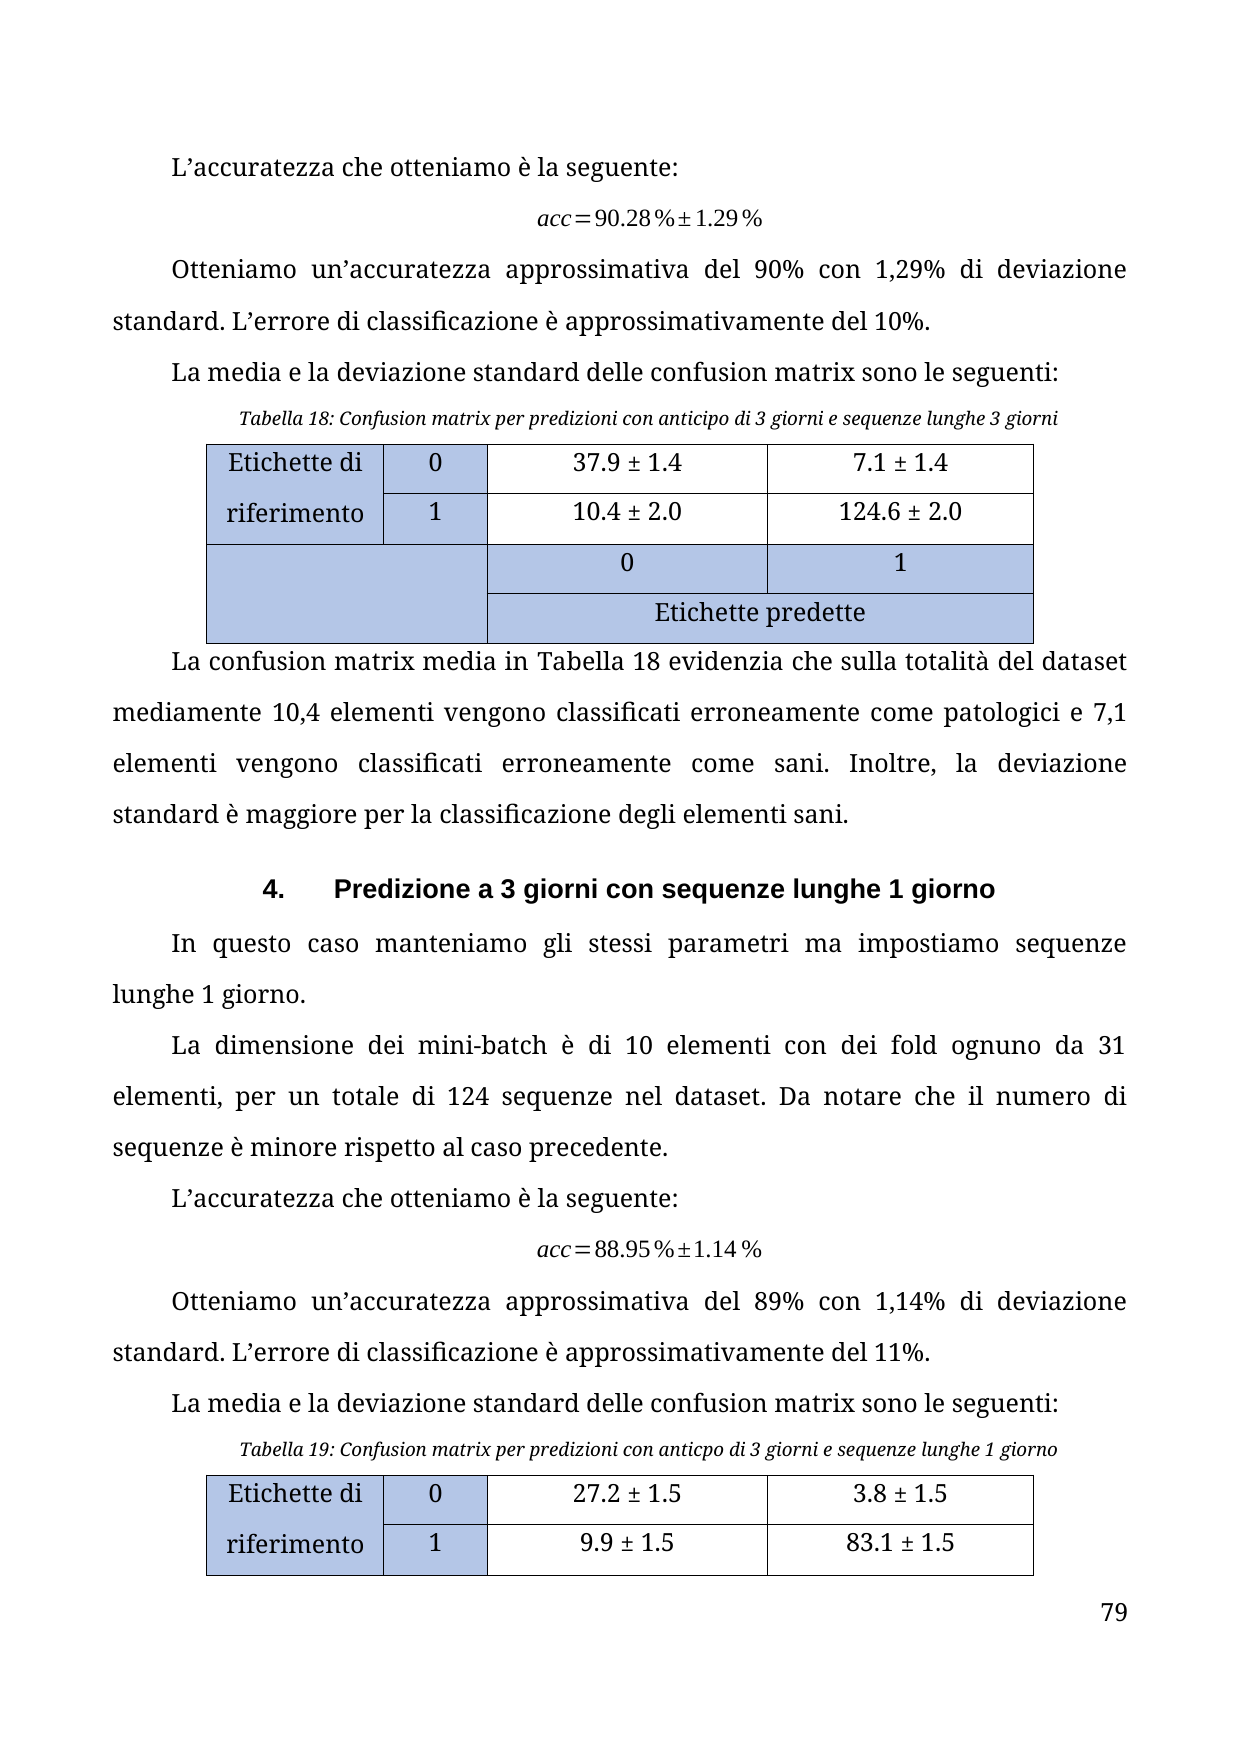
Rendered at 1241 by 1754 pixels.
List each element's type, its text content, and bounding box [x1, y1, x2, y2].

table_cell 10.4 ± 2.0 [488, 494, 767, 544]
table_header 0 [384, 445, 487, 493]
table_cell [207, 545, 487, 643]
text Otteniamo un’accuratezza approssimativa del 89% con 1,14% di deviazione standard. L’errore di classificazione è approssimativamente del 11%. [112, 1283, 1128, 1368]
text La media e la deviazione standard delle confusion matrix sono le seguenti: [112, 354, 1128, 388]
text La media e la deviazione standard delle confusion matrix sono le seguenti: [112, 1385, 1128, 1419]
text In questo caso manteniamo gli stessi parametri ma impostiamo sequenze lunghe 1 giorno. [112, 926, 1128, 1011]
text Otteniamo un’accuratezza approssimativa del 90% con 1,29% di deviazione standard. L’errore di classificazione è approssimativamente del 10%. [112, 252, 1128, 337]
table_cell 83.1 ± 1.5 [768, 1525, 1033, 1575]
table_cell 9.9 ± 1.5 [488, 1525, 767, 1575]
table_cell 1 [384, 494, 487, 544]
table_header 7.1 ± 1.4 [768, 445, 1033, 493]
table_cell 1 [768, 545, 1033, 593]
table_header Etichette di riferimento [207, 445, 383, 544]
table_header Etichette di riferimento [207, 1476, 383, 1575]
table_header 0 [384, 1476, 487, 1524]
table_cell 0 [488, 545, 767, 593]
text La dimensione dei mini-batch è di 10 elementi con dei fold ognuno da 31 elementi, per un totale di 124 sequenze nel dataset. Da notare che il numero di sequenze è minore rispetto al caso precedente. [112, 1028, 1128, 1164]
subtitle Predizione a 3 giorni con sequenze lunghe 1 giorno [262, 873, 1128, 904]
text L’accuratezza che otteniamo è la seguente: [112, 150, 1128, 184]
table_header 37.9 ± 1.4 [488, 445, 767, 493]
text Tabella 19: Confusion matrix per predizioni con anticpo di 3 giorni e sequenze lunghe 1 giorno [112, 1436, 1128, 1462]
table_cell Etichette predette [488, 594, 1033, 643]
table_header 3.8 ± 1.5 [768, 1476, 1033, 1524]
text La confusion matrix media in Tabella 18 evidenzia che sulla totalità del dataset mediamente 10,4 elementi vengono classificati erroneamente come patologici e 7,1 elementi vengono classificati erroneamente come sani. Inoltre, la deviazione standard è maggiore per la classificazione degli elementi sani. [112, 644, 1128, 831]
text Tabella 18: Confusion matrix per predizioni con anticipo di 3 giorni e sequenze lunghe 3 giorni [112, 405, 1128, 431]
table_header 27.2 ± 1.5 [488, 1476, 767, 1524]
table_cell 124.6 ± 2.0 [768, 494, 1033, 544]
text L’accuratezza che otteniamo è la seguente: [112, 1181, 1128, 1215]
table_cell 1 [384, 1525, 487, 1575]
